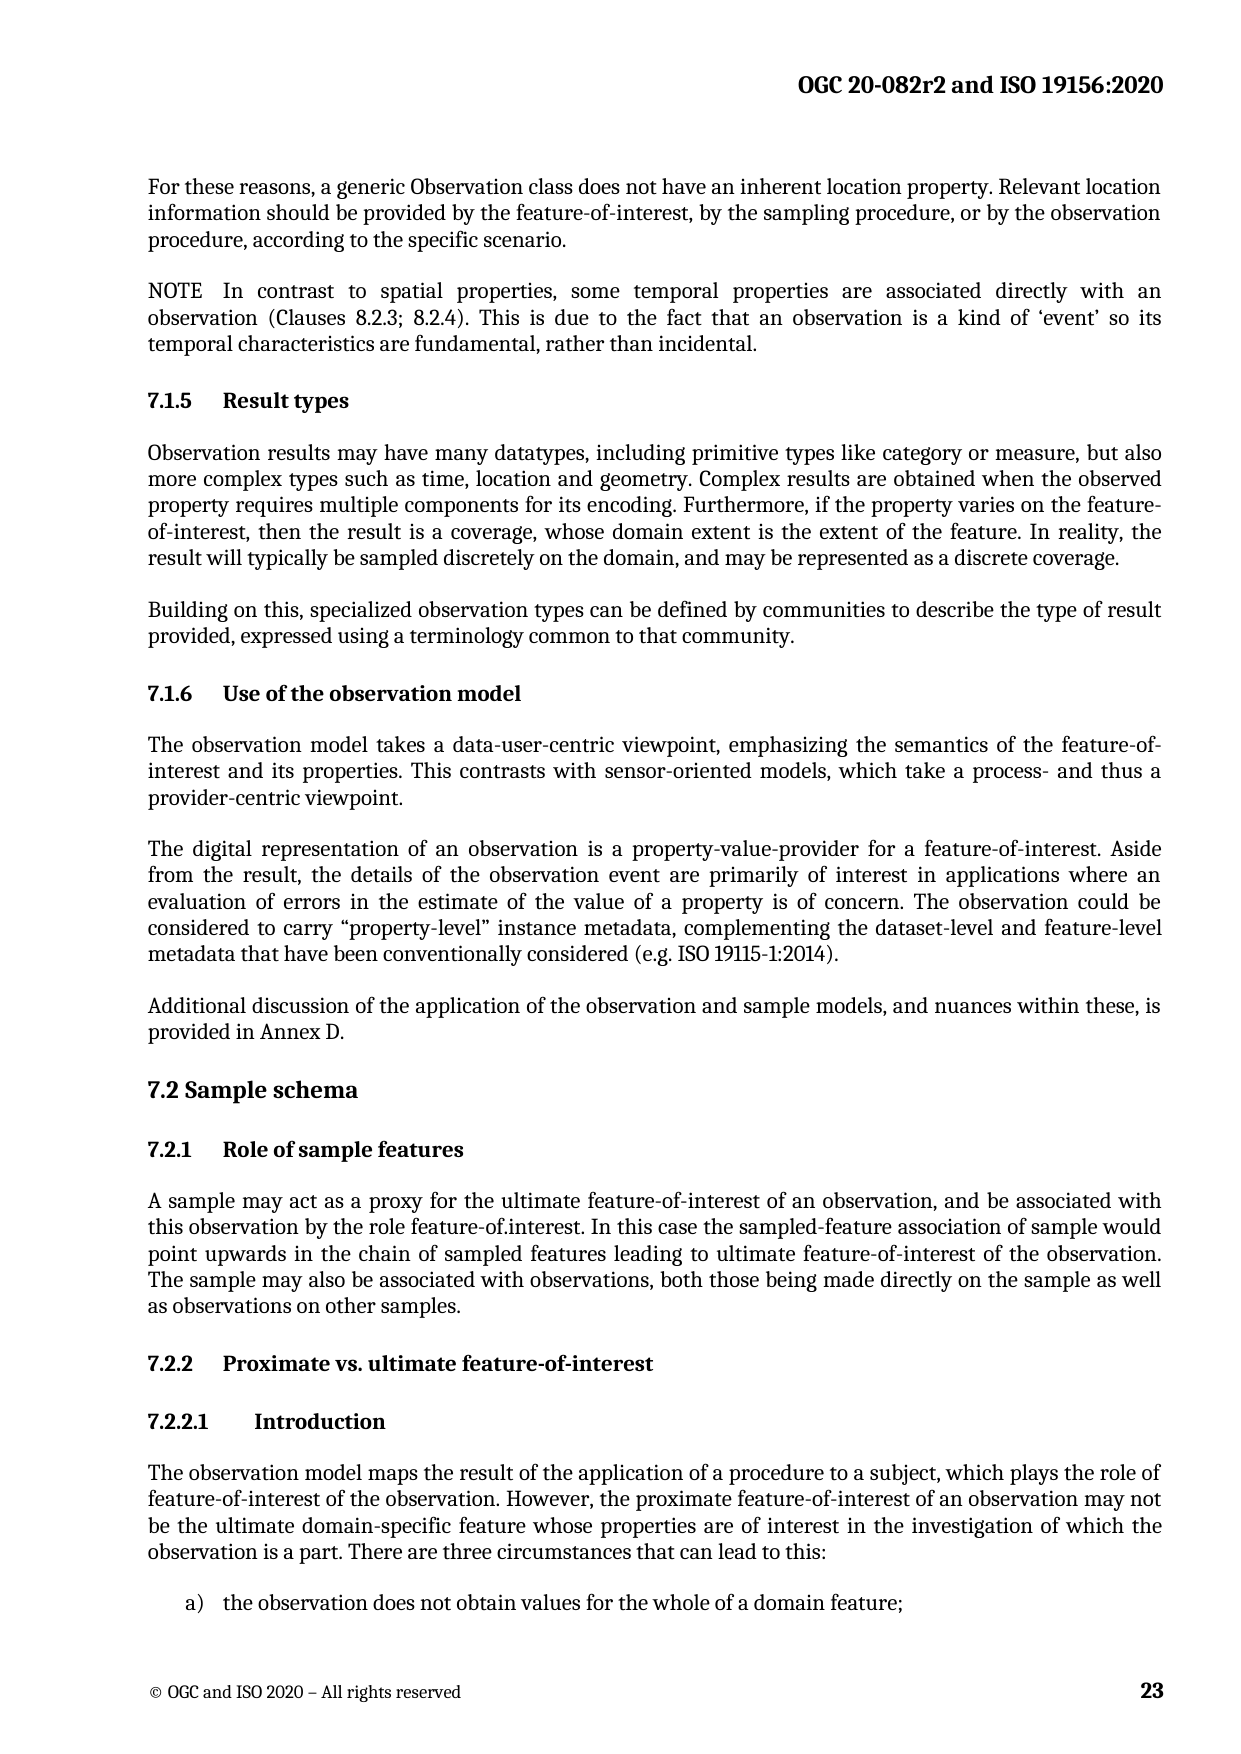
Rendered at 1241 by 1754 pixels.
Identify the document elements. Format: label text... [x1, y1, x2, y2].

subtitle Introduction [148, 1408, 1163, 1435]
text The model takes a data-user-centric viewpoint, emphasizing the semantics of the feature-of-interest and its properties. This contrasts with -oriented models, which take a process- and thus provider-centric viewpoint. [148, 732, 1163, 811]
text Building on this, pecialized observation types defined by communities describe the type of result provided. [148, 596, 1163, 649]
text A may act as a proxy for the ultimate feature-of-interest of an , and be associated with this by the role featurefnterest. In this case the sampledeature association of would point upwards in the chain of sampled features leading to ultimate feature-of-interest of the . The may associate with . [148, 1188, 1163, 1319]
subtitle Use of the observation model [148, 680, 1163, 707]
subtitle Role of sample features [148, 1136, 1163, 1163]
list the observation does not obtain values for the whole of a domain feature; [185, 1590, 1163, 1617]
text The observation model maps the result of the application of a procedure to a subject, which plays the role of feature-of-interest of the observation. However, the proximate feature-of-interest of an observation may not be the ultimate domain-specific feature whose properties are of interest in the investigation of which the observation is a part. There are three circumstances that can lead to this: [148, 1460, 1163, 1565]
subtitle Proximate vs. ultimate feature-of-interest [148, 1351, 1163, 1377]
text For these reasons, a generic Observation class does not have an inherent location property. Relevant location information should be provided by the feature-of-interest, by the sampling procedure, or by the observation procedure, according to the specific scenario. [148, 174, 1163, 253]
text Observation results may have many datatypes, including primitive types like category or measure, but also more complex types such as time, location and geometry. Complex results are obtained when the observed property requires multiple components for its encoding. Furthermore, if the property varies on the feature-of-interest, then the result is a coverage, whose domain extent is the extent of the feature. In , the result will typically be sampled discretly on the domain, and may be represented as a discrete coverage. [148, 439, 1163, 571]
text NOTE In contrast to spatial properties, some temporal properties are associated directly with an observation (Clauses 8.2.3; 8.2.4). This is the fact that an observation is a kind of ‘event’ so its temporal characteristics are fundamental, rather than incidental. [148, 278, 1163, 357]
subtitle Sample schema [148, 1076, 1163, 1105]
text Additional discussion of the application of the observation and sample models, and nuances within these, is provided in Annex D. [148, 992, 1163, 1045]
text observation is a property-value-provider for a feature-of-interest. Aside from the result, the details of the observation event are primarily of interest in applications where an evaluation of errors in the estimate of the value of a property is of concern. The could be considered to carry “property-level” instance metadata, complementing the dataset-level and feature-level metadata that have been conventionally considered (e.g. ISO ). [148, 836, 1163, 967]
subtitle Result types [148, 388, 1163, 414]
